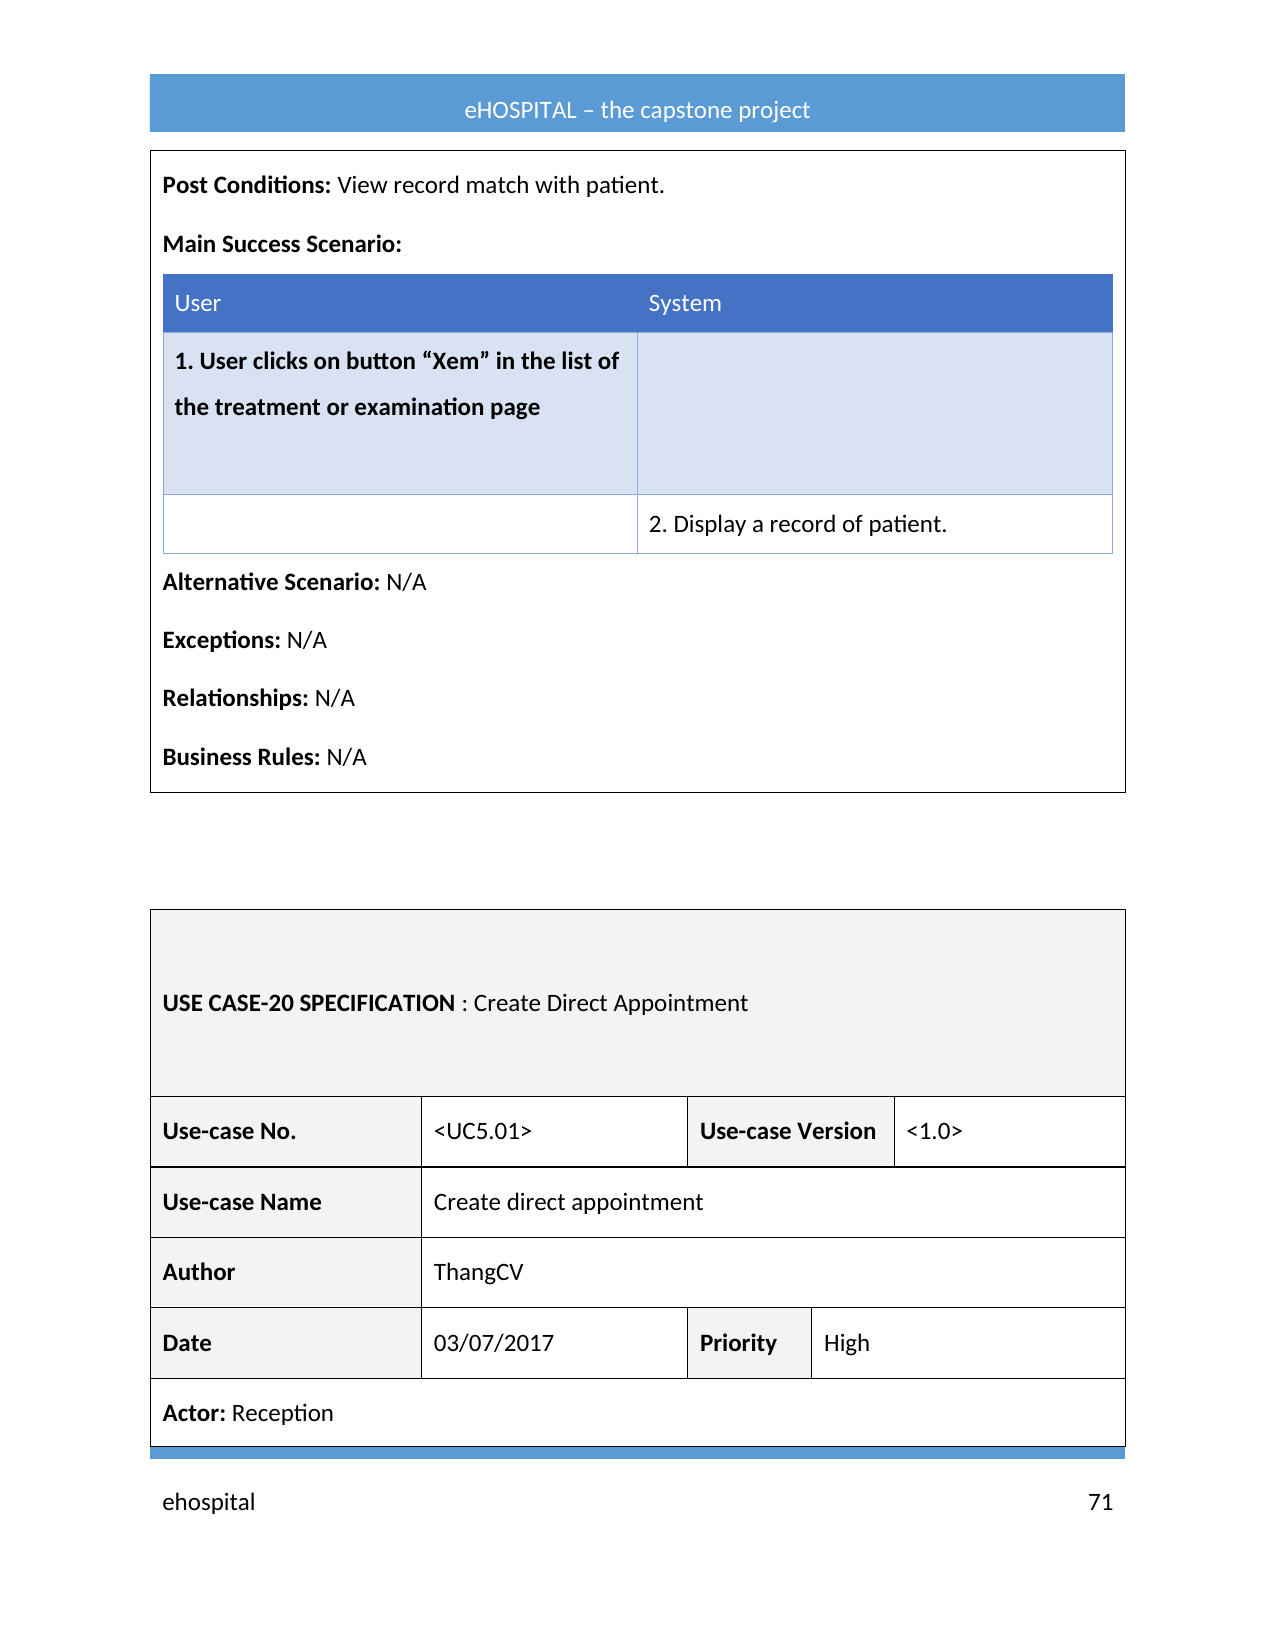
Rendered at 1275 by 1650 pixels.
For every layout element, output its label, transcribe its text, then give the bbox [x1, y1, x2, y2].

table_cell Create direct appointment [422, 1168, 1125, 1237]
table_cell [151, 1379, 1125, 1446]
table_cell Use-case No. [151, 1097, 421, 1166]
table_cell Date [151, 1308, 421, 1378]
table_cell <1.0> [895, 1097, 1125, 1166]
table_cell ThangCV [422, 1238, 1125, 1307]
table_cell Author [151, 1238, 421, 1307]
table_cell 03/07/2017 [422, 1308, 687, 1378]
table_cell Use-case Name [151, 1168, 421, 1237]
table_cell High [812, 1308, 1125, 1378]
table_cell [151, 151, 1125, 792]
table_cell Priority [688, 1308, 811, 1378]
table_cell Use-case Version [688, 1097, 894, 1166]
table_cell <UC5.01> [422, 1097, 687, 1166]
table_header USE CASE-20 SPECIFICATION : Create Direct Appointment [151, 910, 1125, 1096]
